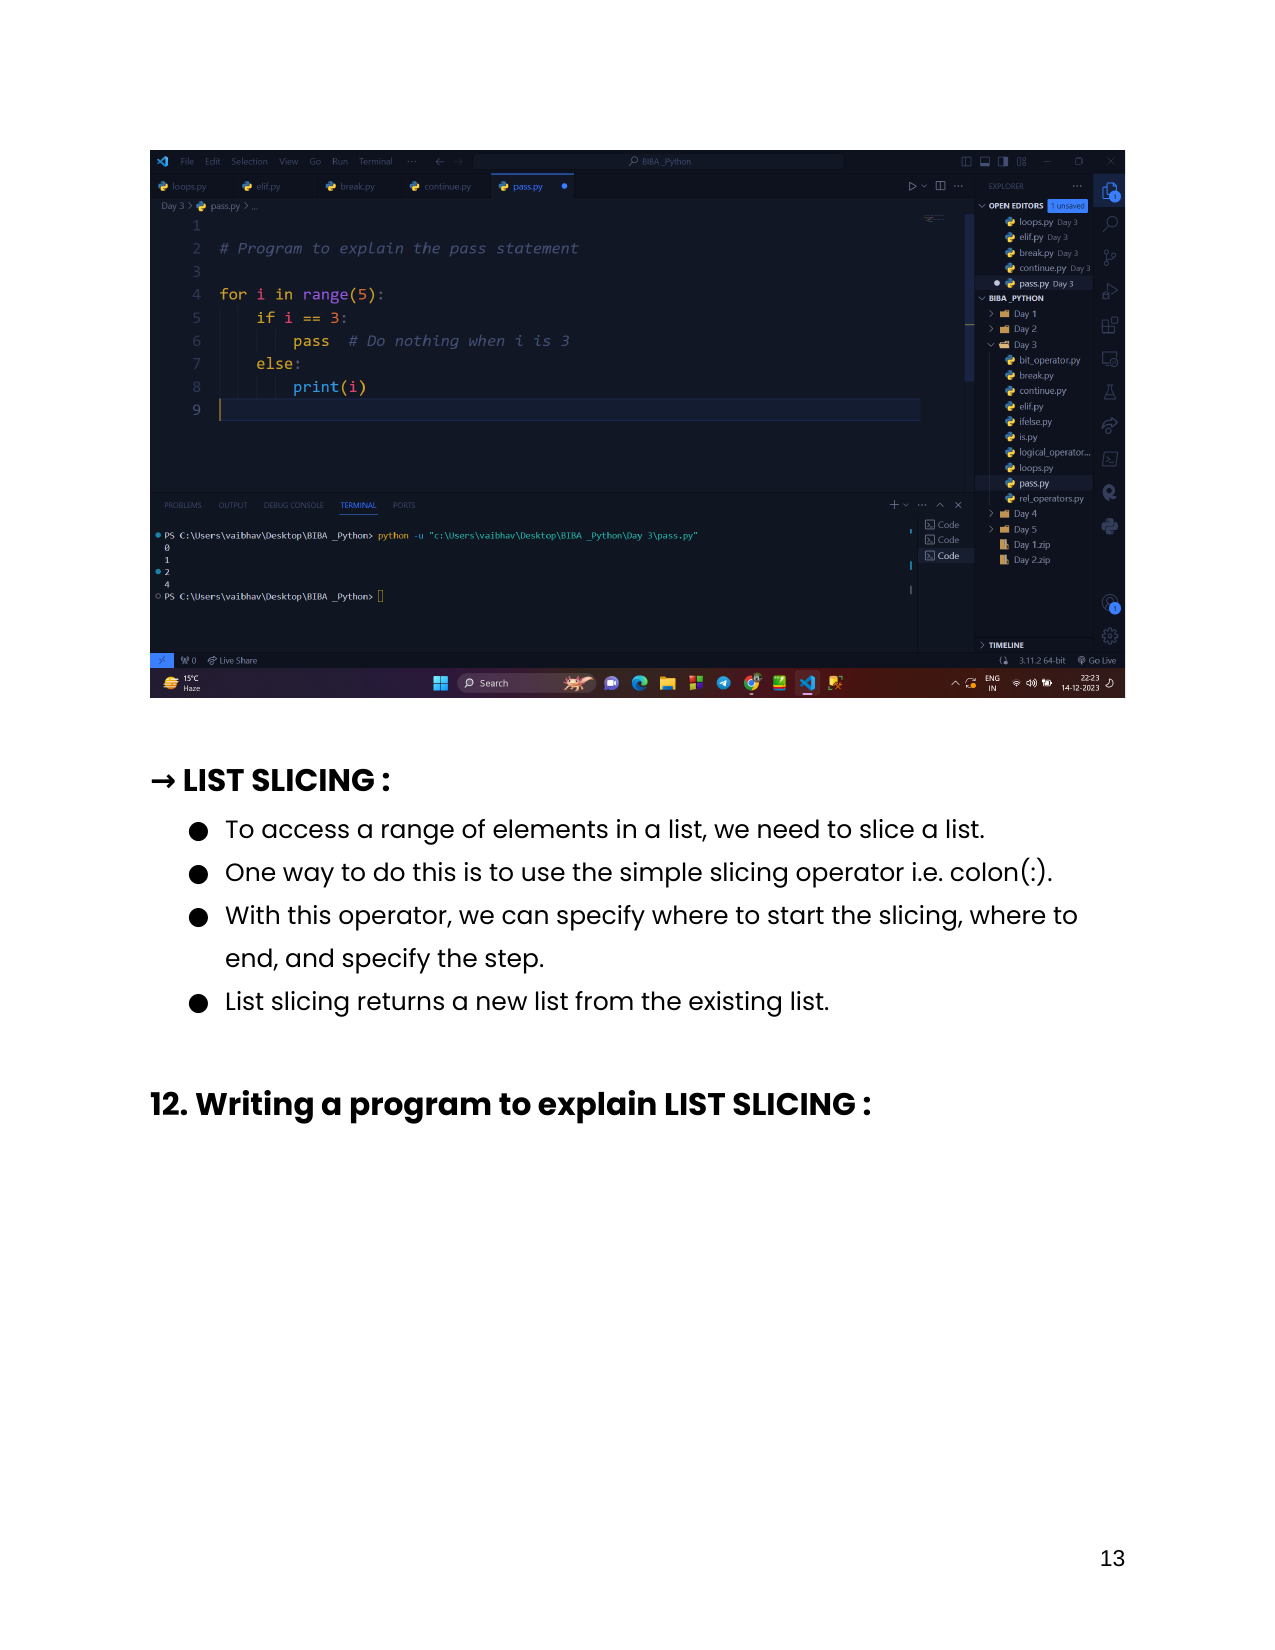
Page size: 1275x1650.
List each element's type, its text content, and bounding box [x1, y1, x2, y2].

list List slicing returns a new list from the existing list. [187, 982, 1125, 1019]
list To access a range of elements in a list, we need to slice a list. [187, 809, 1125, 847]
text → LIST SLICING : [150, 756, 1125, 802]
picture [150, 150, 1125, 698]
text 12. Writing a program to explain LIST SLICING : [150, 1079, 1125, 1126]
list One way to do this is to use the simple slicing operator i.e. colon(:). [187, 853, 1125, 890]
list With this operator, we can specify where to start the slicing, where to end, and specify the step. [187, 896, 1125, 976]
